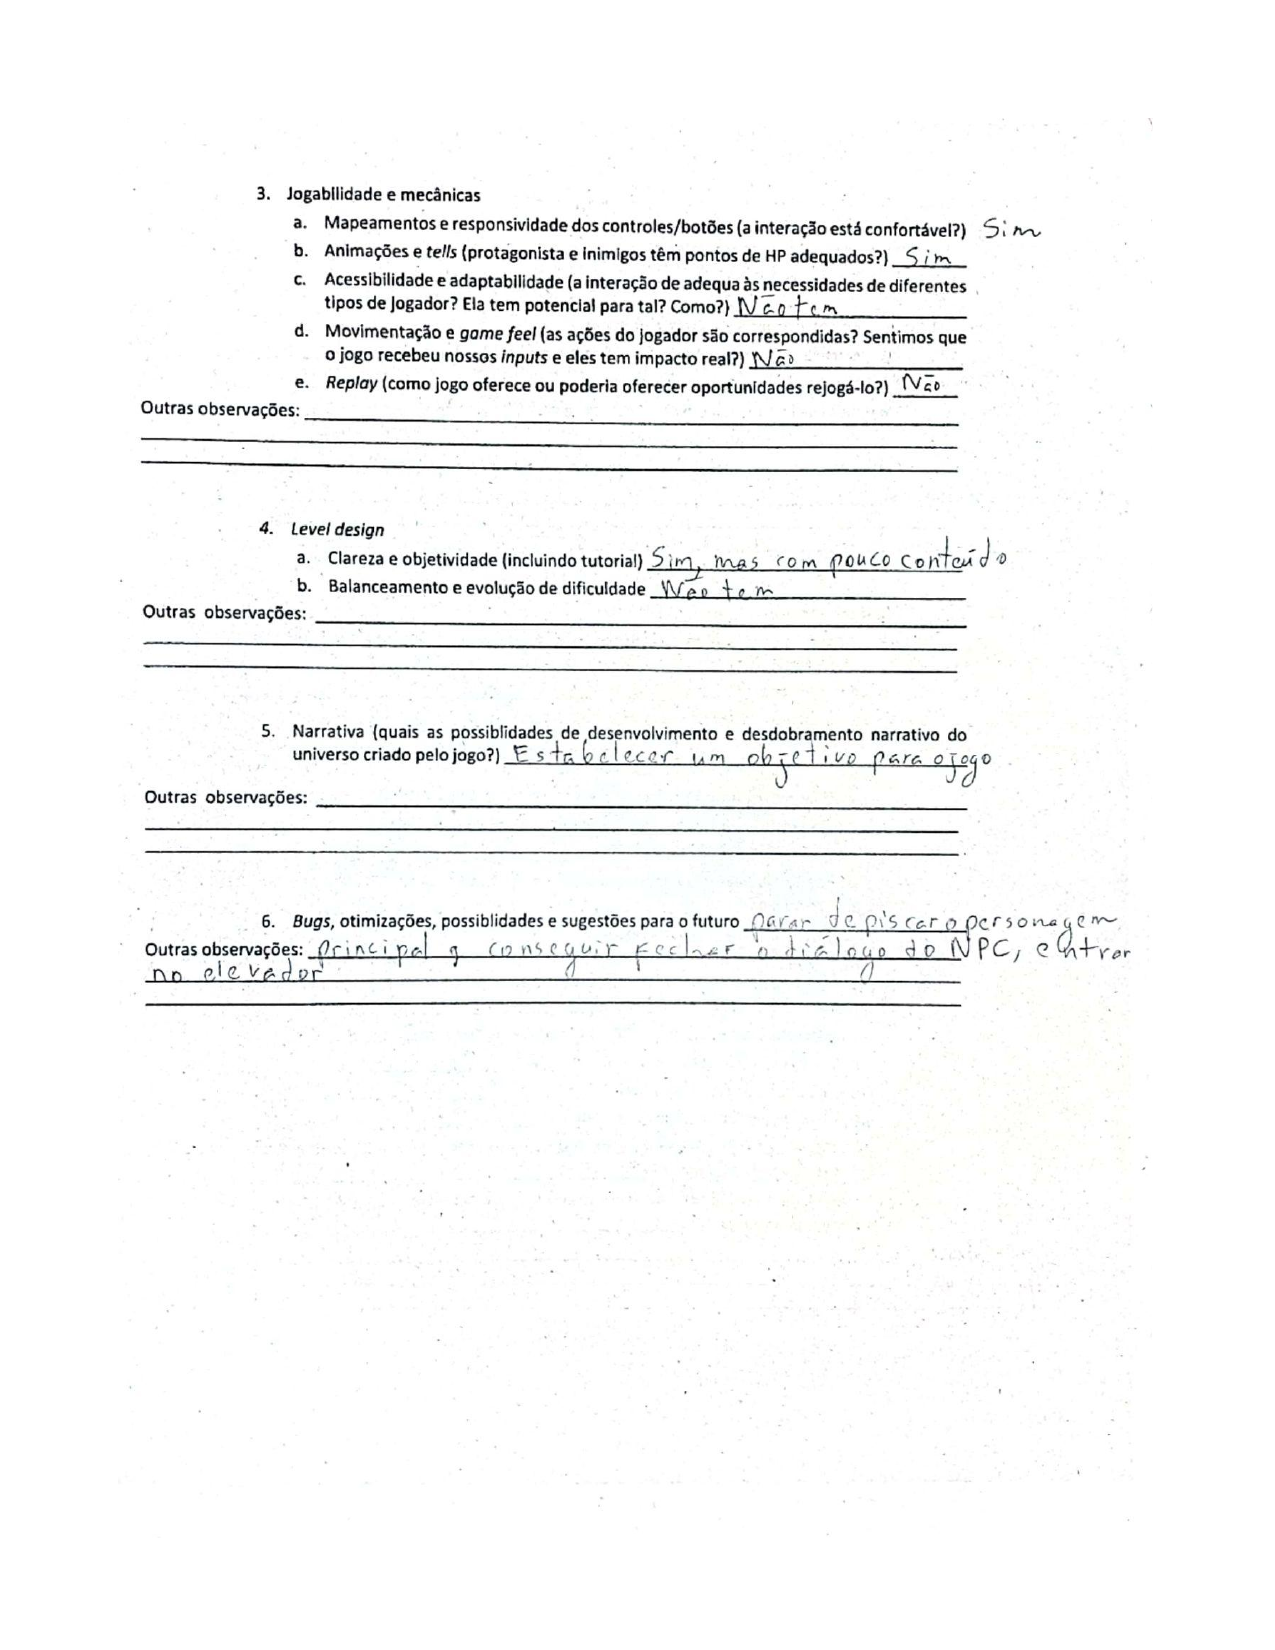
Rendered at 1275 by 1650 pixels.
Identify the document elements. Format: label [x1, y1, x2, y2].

picture [118, 118, 1153, 1538]
